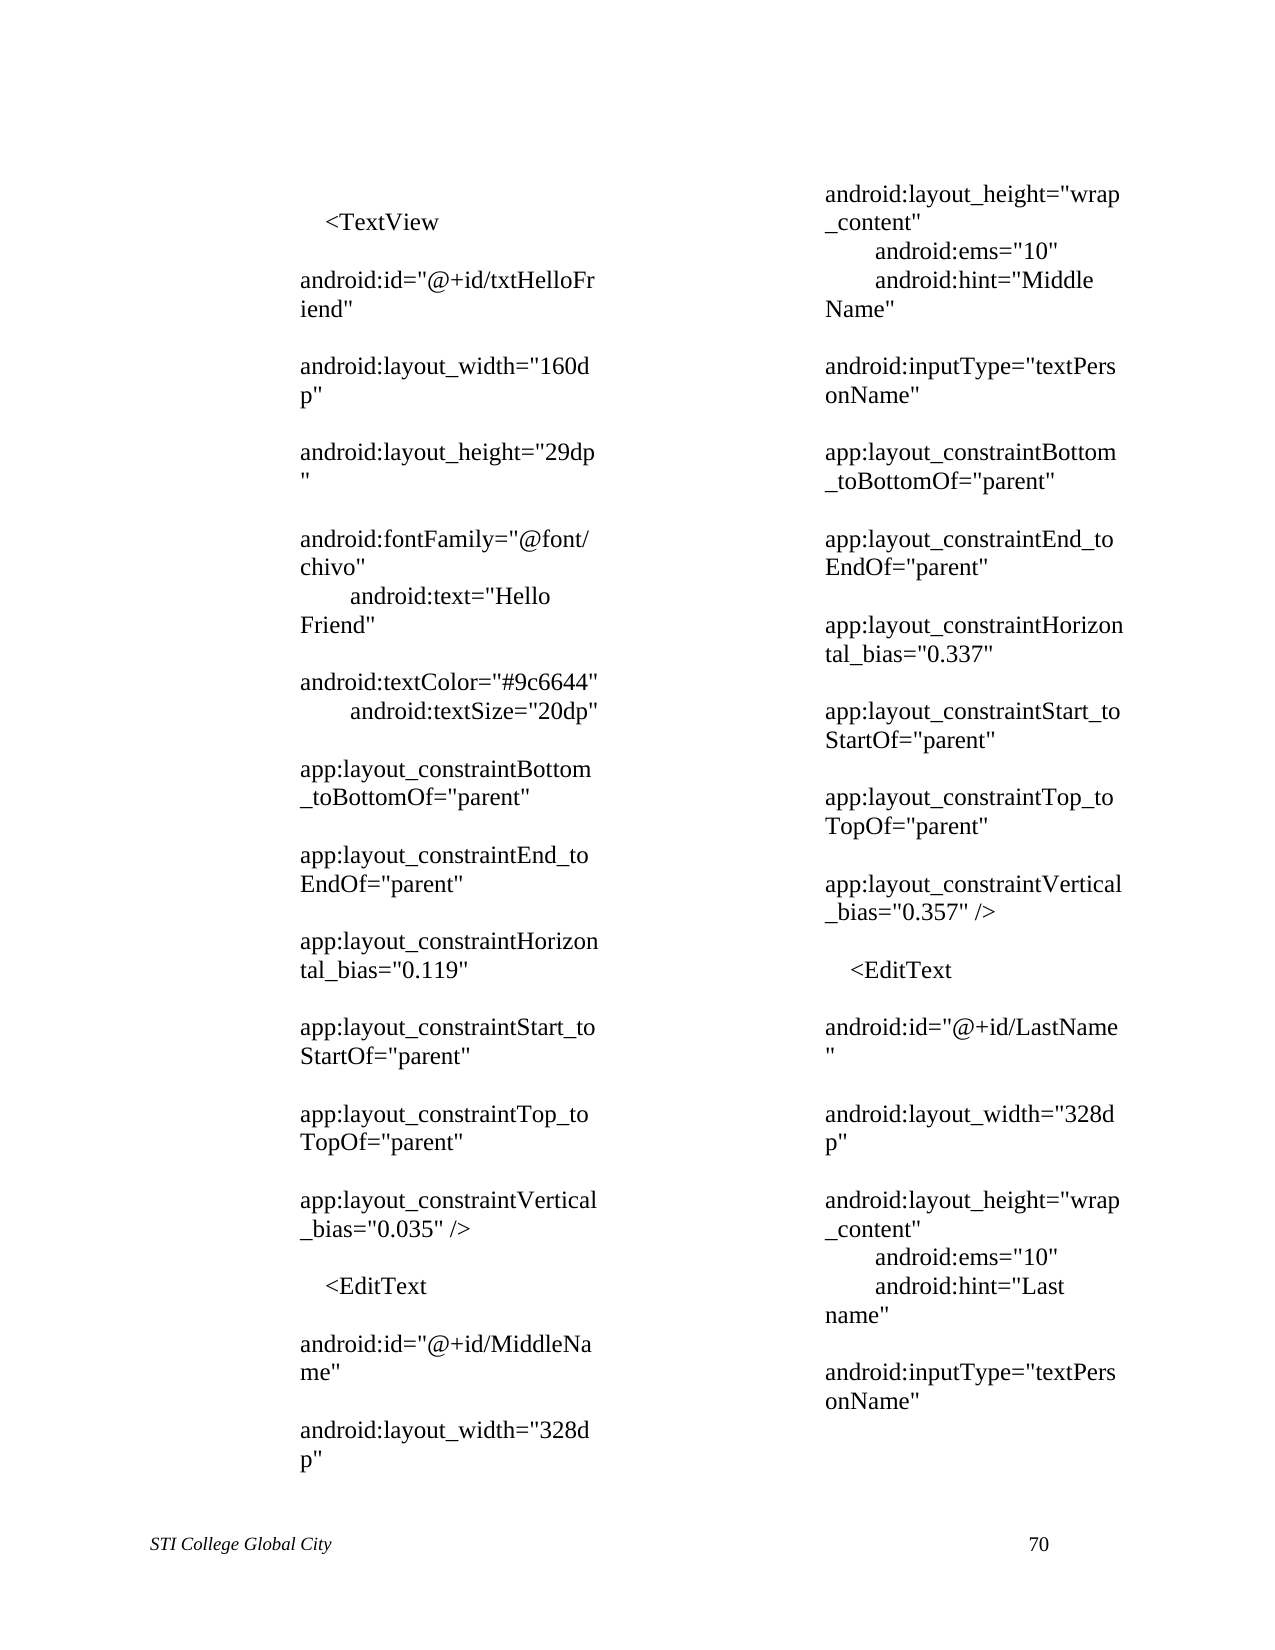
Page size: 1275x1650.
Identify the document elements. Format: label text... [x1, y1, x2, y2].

text android:hint="Middle Name" [825, 265, 1125, 322]
text app:layout_constraintVertical_bias="0.035" /> [300, 1156, 600, 1242]
text <EditText [300, 1271, 600, 1300]
text <EditText [825, 955, 1125, 984]
text android:textColor="#9c6644" [300, 639, 600, 696]
text <TextView [300, 207, 600, 236]
text android:ems="10" [825, 236, 1125, 265]
text app:layout_constraintTop_toTopOf="parent" [300, 1070, 600, 1156]
text android:ems="10" [825, 1242, 1125, 1271]
text android:layout_height="wrap_content" [825, 150, 1125, 236]
text android:id="@+id/txtHelloFriend" [300, 236, 600, 322]
text android:inputType="textPersonName" [825, 1329, 1125, 1415]
text android:layout_width="328dp" [825, 1070, 1125, 1156]
text android:hint="Last name" [825, 1271, 1125, 1329]
text app:layout_constraintHorizontal_bias="0.337" [825, 581, 1125, 667]
text app:layout_constraintStart_toStartOf="parent" [300, 984, 600, 1070]
text android:layout_width="328dp" [300, 1386, 600, 1472]
text android:layout_height="29dp" [300, 409, 600, 495]
text app:layout_constraintBottom_toBottomOf="parent" [825, 409, 1125, 495]
text android:layout_height="wrap_content" [825, 1156, 1125, 1242]
text android:textSize="20dp" [300, 696, 600, 725]
text android:layout_width="160dp" [300, 322, 600, 409]
text app:layout_constraintStart_toStartOf="parent" [825, 667, 1125, 754]
text app:layout_constraintEnd_toEndOf="parent" [300, 811, 600, 897]
text app:layout_constraintVertical_bias="0.357" /> [825, 840, 1125, 926]
text app:layout_constraintBottom_toBottomOf="parent" [300, 725, 600, 811]
text android:text="Hello Friend" [300, 581, 600, 639]
text android:id="@+id/MiddleName" [300, 1300, 600, 1386]
text android:id="@+id/LastName" [825, 984, 1125, 1070]
text app:layout_constraintEnd_toEndOf="parent" [825, 495, 1125, 581]
text android:fontFamily="@font/chivo" [300, 495, 600, 581]
text app:layout_constraintTop_toTopOf="parent" [825, 754, 1125, 840]
text android:inputType="textPersonName" [825, 322, 1125, 409]
text app:layout_constraintHorizontal_bias="0.119" [300, 897, 600, 984]
